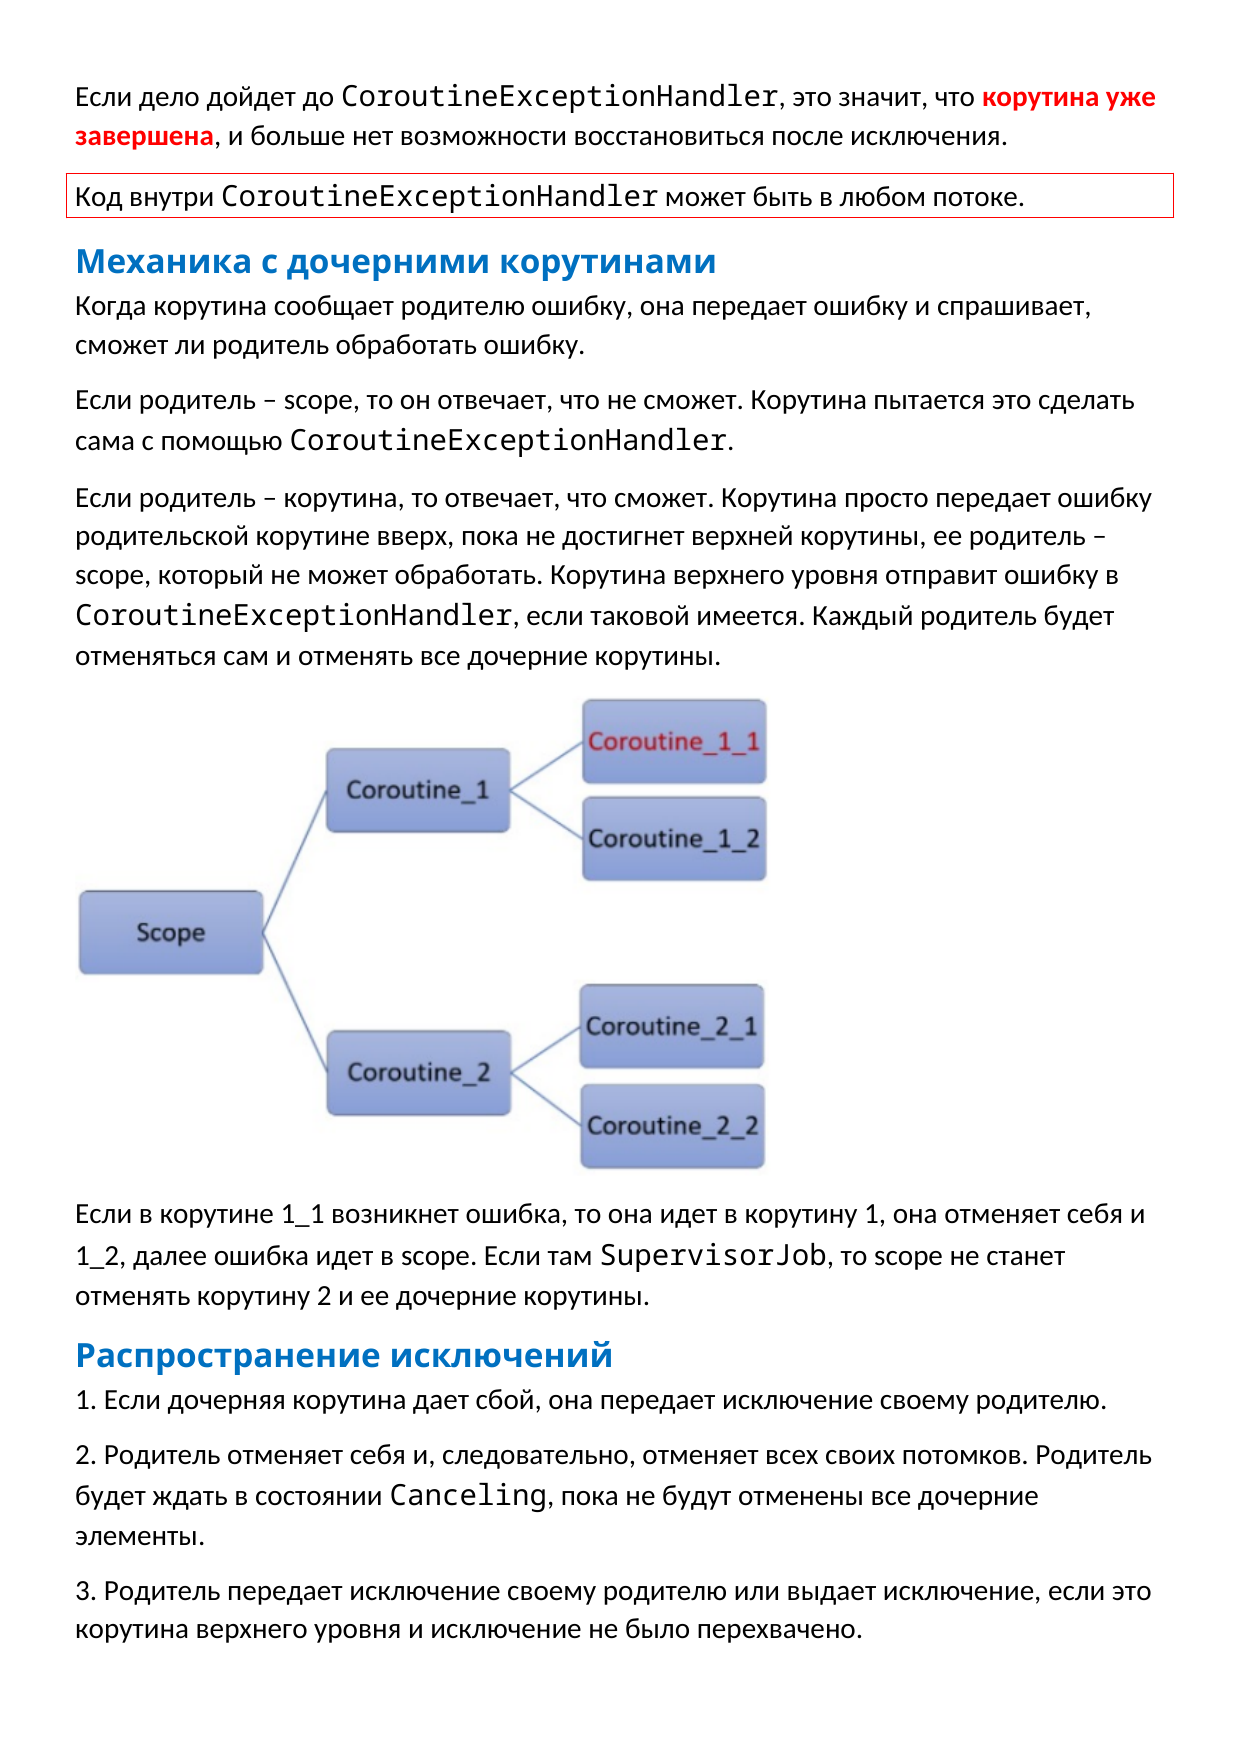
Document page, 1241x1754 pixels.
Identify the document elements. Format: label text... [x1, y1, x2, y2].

picture [75, 692, 780, 1176]
text Если в корутине 1_1 возникнет ошибка, то она идет в корутину 1, она отменяет себя и 1_2, далее ошибка идет в scope. Если там SupervisorJob, то scope не станет отменять корутину 2 и ее дочерние корутины. [75, 1195, 1165, 1312]
text Если родитель – scope, то он отвечает, что не сможет. Корутина пытается это сделать сама с помощью CoroutineExceptionHandler. [75, 381, 1165, 459]
text Когда корутина сообщает родителю ошибку, она передает ошибку и спрашивает, сможет ли родитель обработать ошибку. [75, 287, 1165, 361]
text 2. Родитель отменяет себя и, следовательно, отменяет всех своих потомков. Родитель будет ждать в состоянии Canceling, пока не будут отменены все дочерние элементы. [75, 1436, 1165, 1553]
subtitle Распространение исключений [75, 1332, 1165, 1377]
text Код внутри CoroutineExceptionHandler может быть в любом потоке. [67, 174, 1173, 217]
text 3. Родитель передает исключение своему родителю или выдает исключение, если это корутина верхнего уровня и исключение не было перехвачено. [75, 1572, 1165, 1646]
text Если родитель – корутина, то отвечает, что сможет. Корутина просто передает ошибку родительской корутине вверх, пока не достигнет верхней корутины, ее родитель – scope, который не может обработать. Корутина верхнего уровня отправит ошибку в CoroutineExceptionHandler, если таковой имеется. Каждый родитель будет отменяться сам и отменять все дочерние корутины. [75, 479, 1165, 673]
subtitle Механика с дочерними корутинами [75, 238, 1165, 284]
text 1. Если дочерняя корутина дает сбой, она передает исключение своему родителю. [75, 1381, 1165, 1416]
text Если дело дойдет до CoroutineExceptionHandler, это значит, что корутина уже завершена, и больше нет возможности восстановиться после исключения. [75, 75, 1165, 153]
